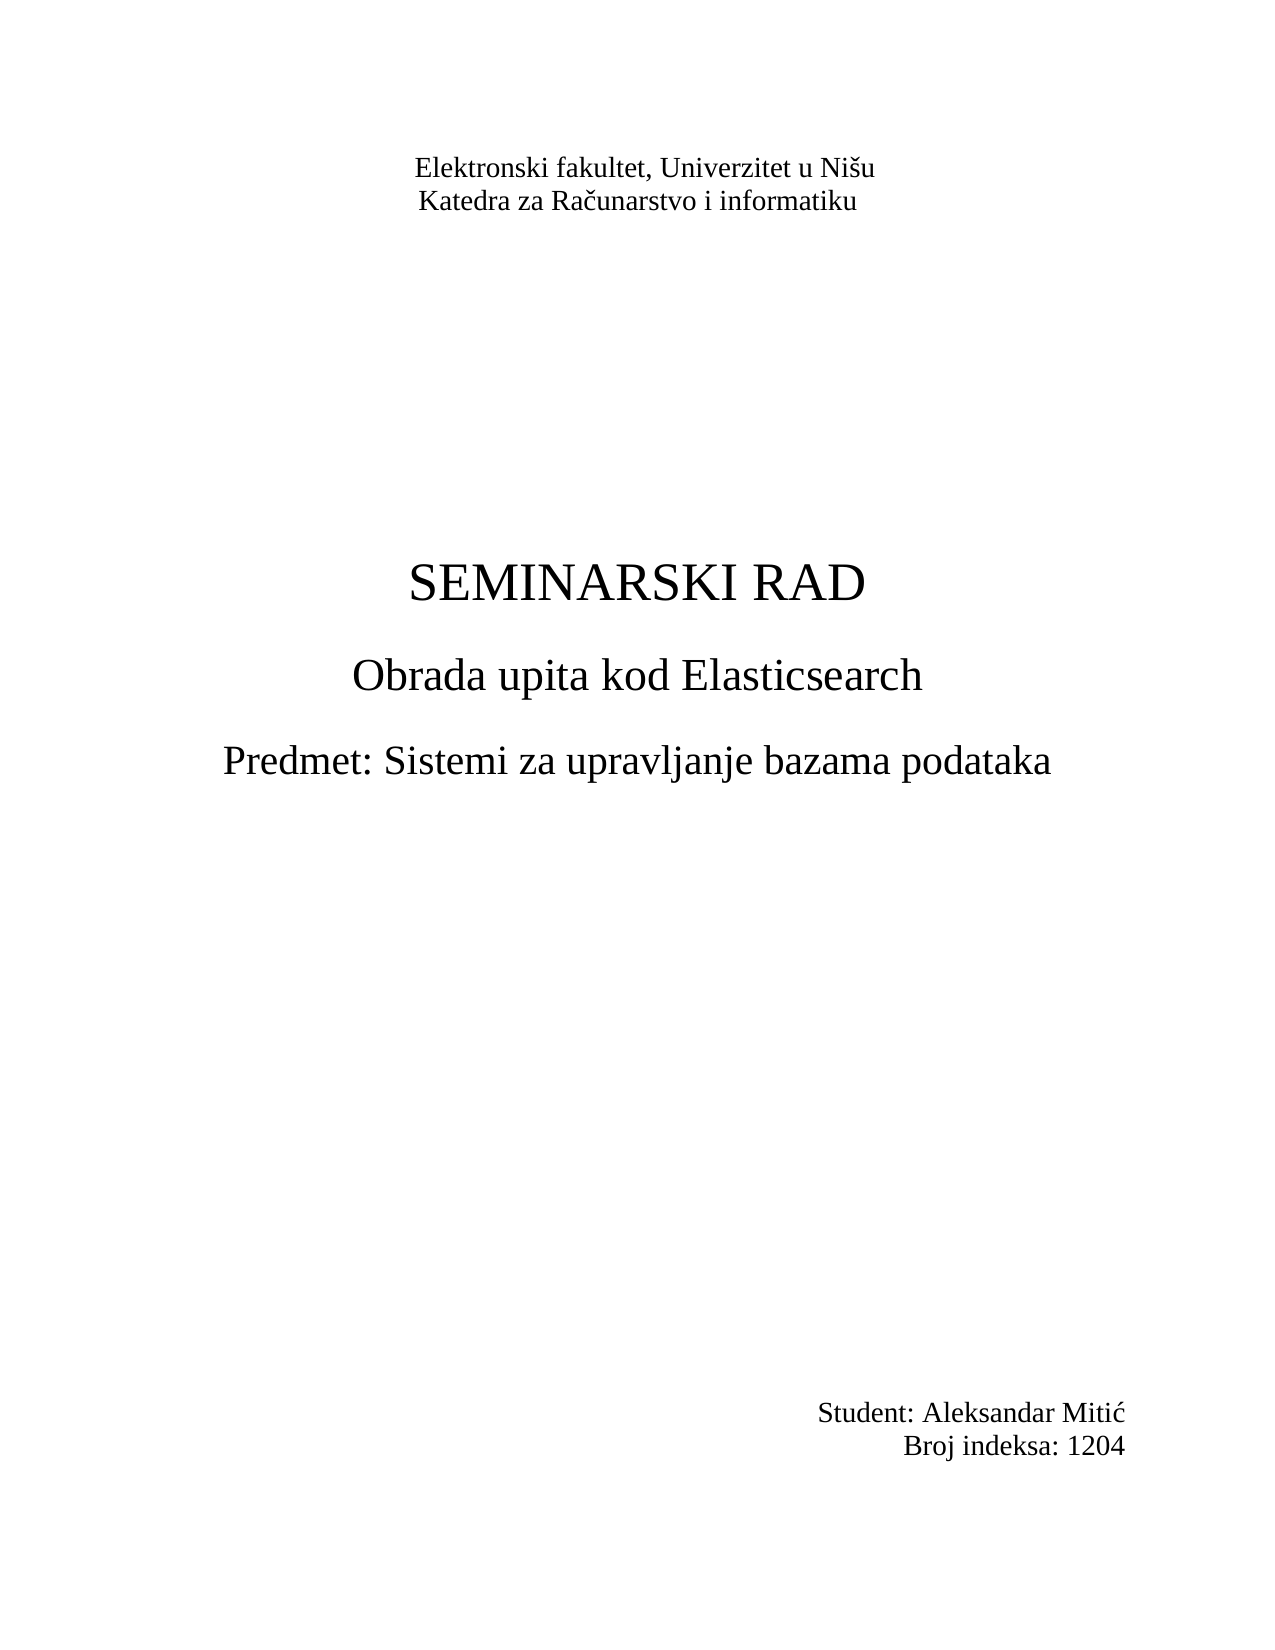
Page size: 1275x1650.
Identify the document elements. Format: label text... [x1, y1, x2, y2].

text Student: Aleksandar Mitić [150, 1395, 1125, 1428]
text Broj indeksa: 1204 [150, 1428, 1125, 1462]
text Obrada upita kod Elasticsearch [150, 647, 1125, 700]
text Predmet: Sistemi za upravljanje bazama podataka [150, 735, 1125, 783]
text SEMINARSKI RAD [150, 550, 1125, 612]
text Katedra za Računarstvo i informatiku [150, 183, 1125, 217]
text Elektronski fakultet, Univerzitet u Nišu [150, 150, 1125, 183]
